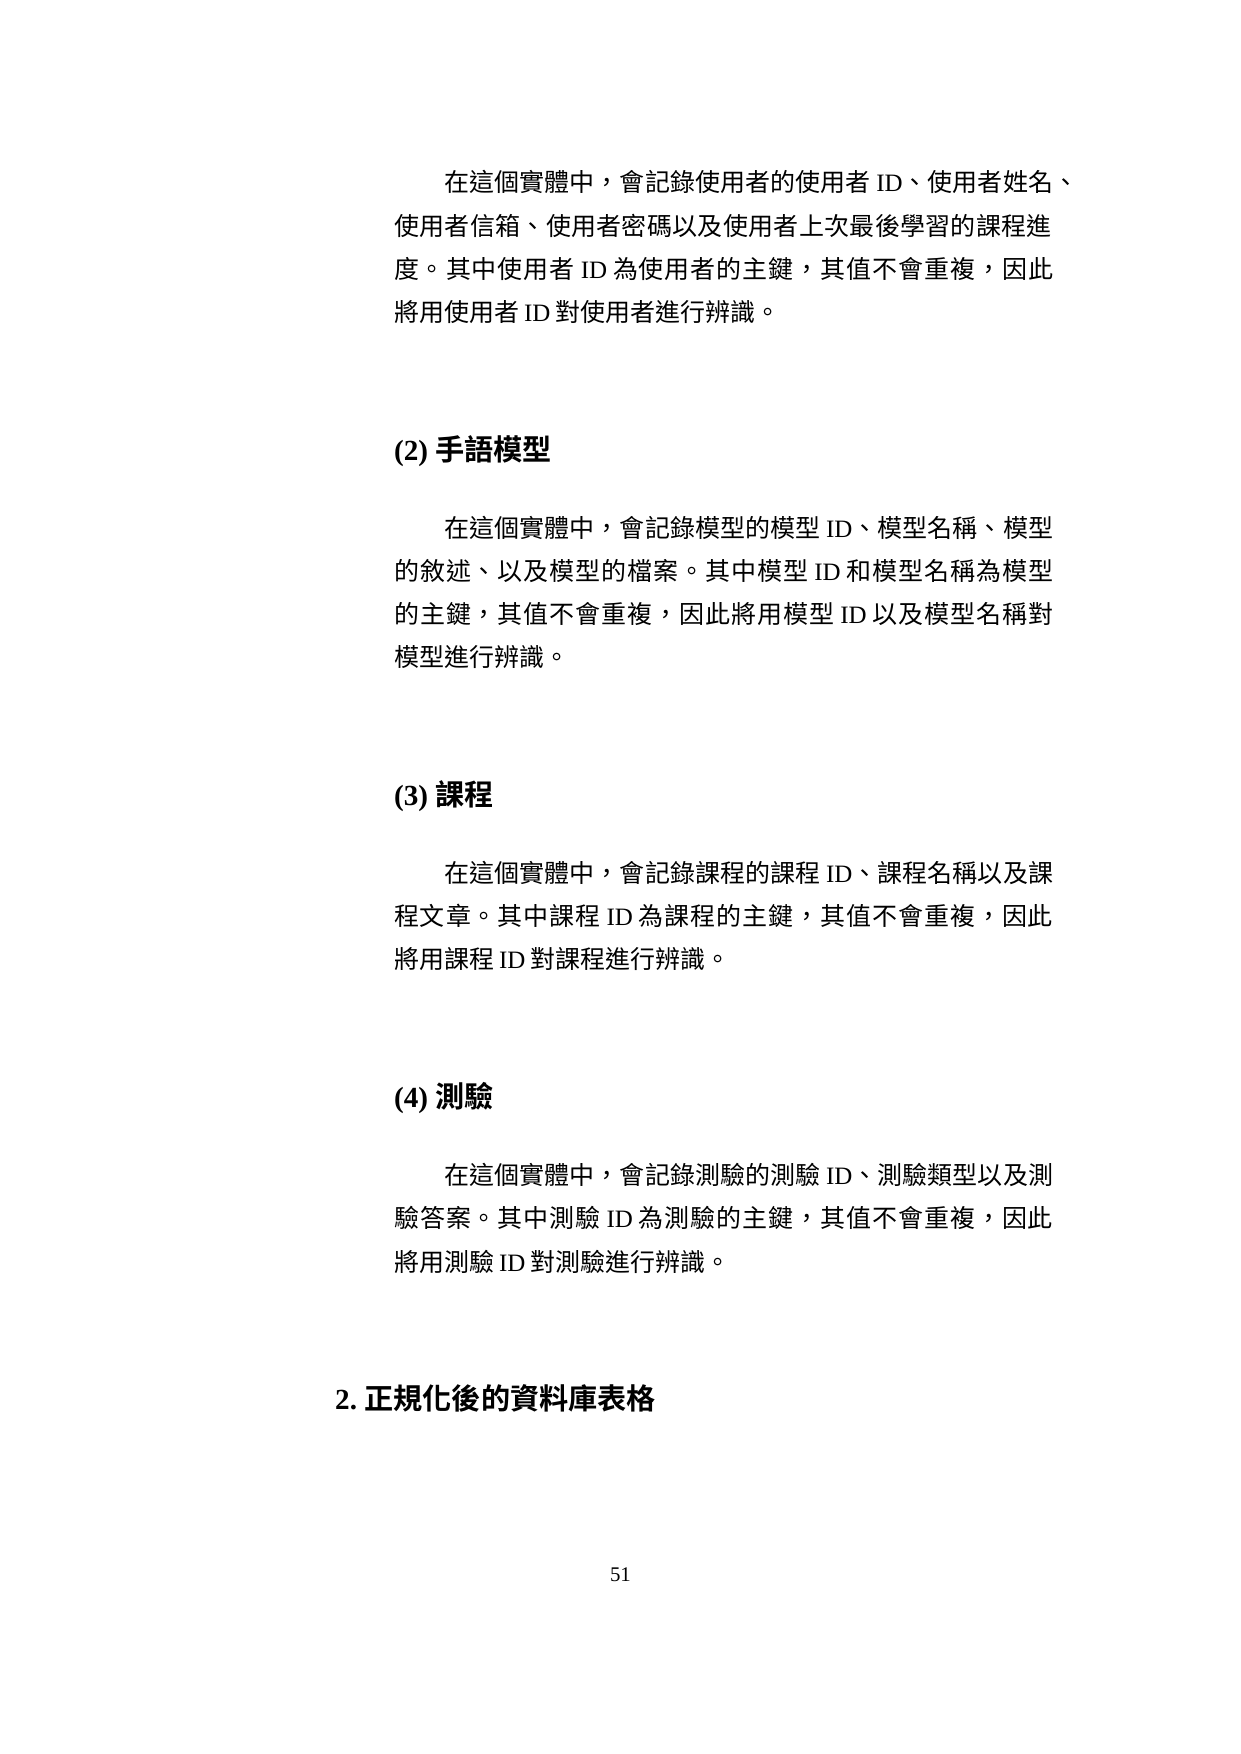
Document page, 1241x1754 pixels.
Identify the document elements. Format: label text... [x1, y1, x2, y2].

text 手語模型 [349, 410, 1053, 485]
text 在這個實體中，會記錄使用者的使用者ID、使用者姓名、使用者信箱、使用者密碼以及使用者上次最後學習的課程進度。其中使用者ID為使用者的主鍵，其值不會重複，因此將用使用者ID對使用者進行辨識。 [394, 162, 1053, 329]
text 在這個實體中，會記錄模型的模型ID、模型名稱、模型的敘述、以及模型的檔案。其中模型ID和模型名稱為模型的主鍵，其值不會重複，因此將用模型ID以及模型名稱對模型進行辨識。 [394, 508, 1053, 674]
text 測驗 [349, 1057, 1053, 1132]
text 正規化後的資料庫表格 [335, 1359, 1053, 1434]
text 課程 [349, 755, 1053, 830]
text 在這個實體中，會記錄測驗的測驗ID、測驗類型以及測驗答案。其中測驗ID為測驗的主鍵，其值不會重複，因此將用測驗ID對測驗進行辨識。 [394, 1155, 1053, 1279]
text 在這個實體中，會記錄課程的課程ID、課程名稱以及課程文章。其中課程ID為課程的主鍵，其值不會重複，因此將用課程ID對課程進行辨識。 [394, 853, 1053, 977]
